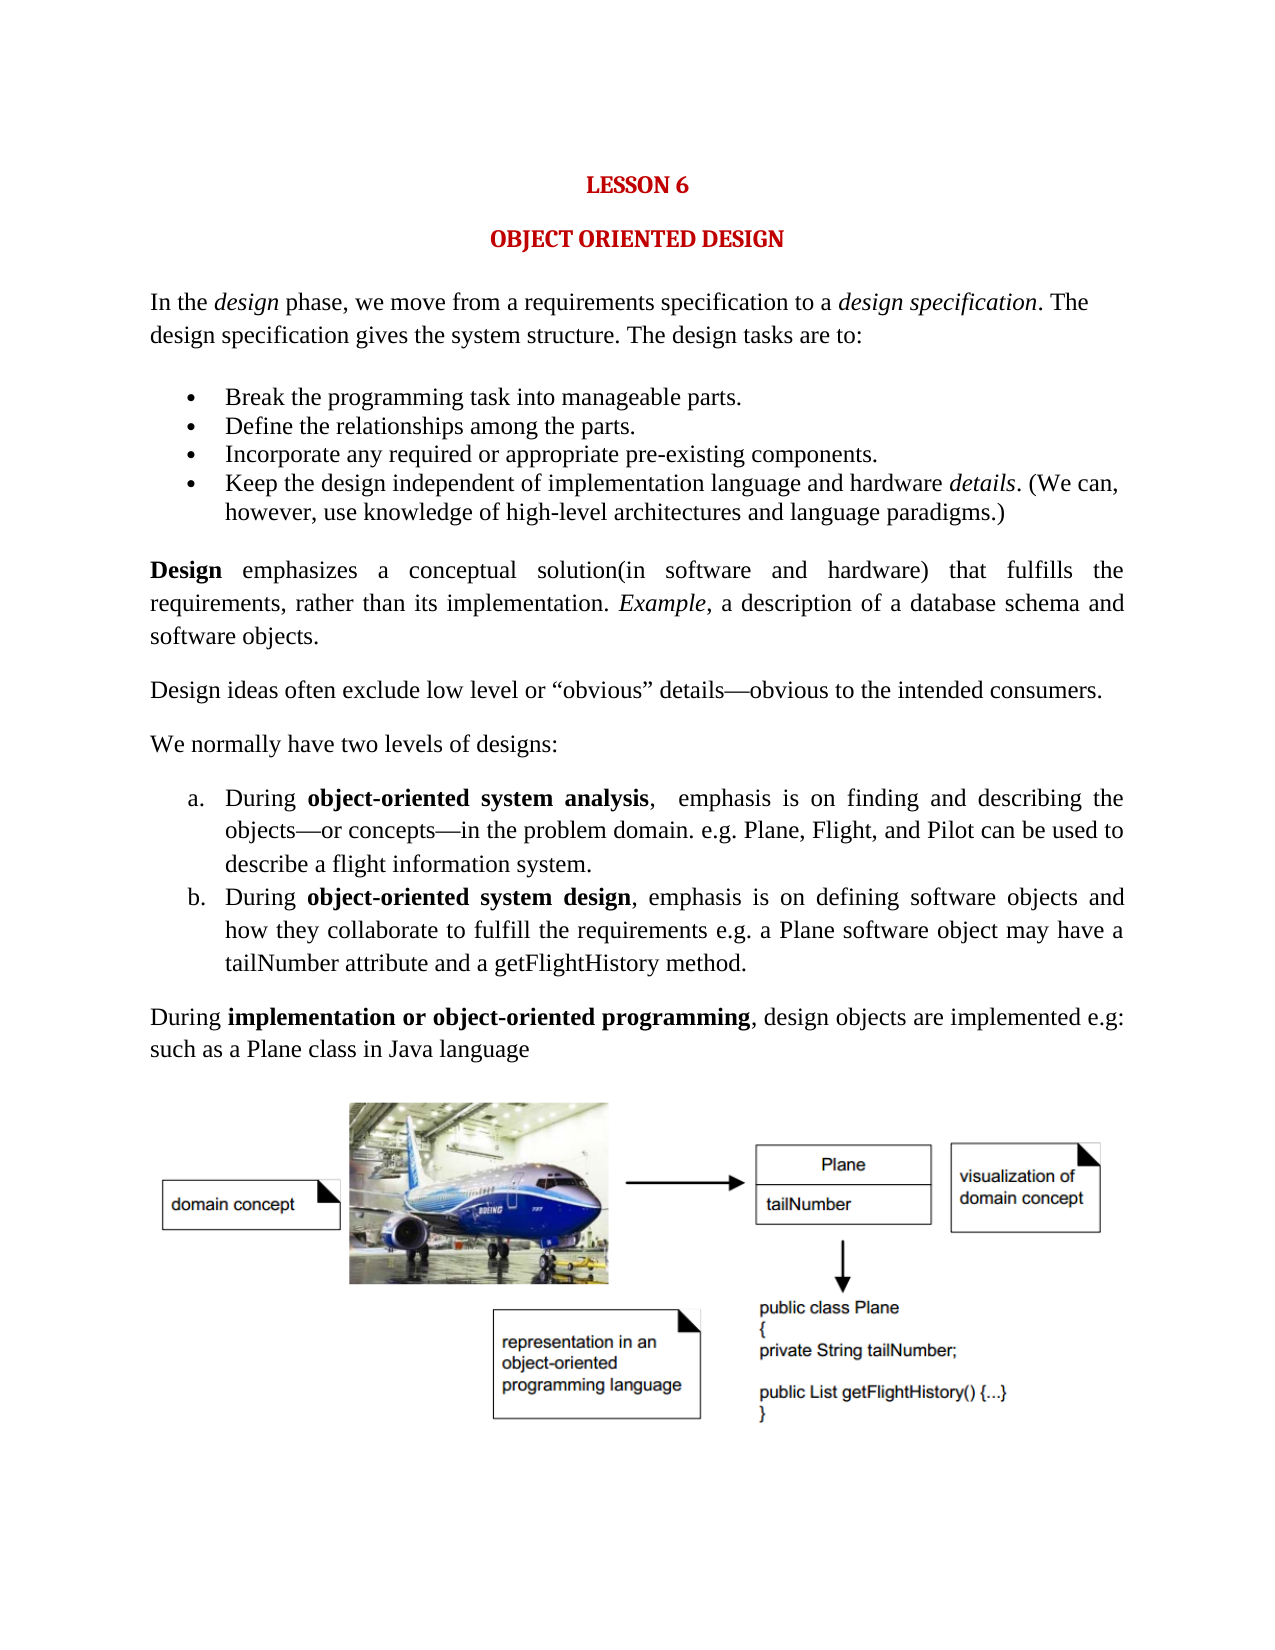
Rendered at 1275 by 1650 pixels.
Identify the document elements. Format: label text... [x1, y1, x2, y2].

list Keep the design independent of implementation language and hardware details. (We can, however, use knowledge of high-level architectures and language paradigms.) [187, 468, 1125, 526]
text During implementation or object-oriented programming, design objects are implemented e.g: such as a Plane class in Java language [150, 1002, 1125, 1063]
list During object-oriented system analysis, emphasis is on finding and describing the objects—or concepts—in the problem domain. e.g. Plane, Flight, and Pilot can be used to describe a flight information system. [187, 783, 1125, 877]
picture [150, 1088, 1112, 1445]
list Incorporate any required or appropriate pre-existing components. [187, 439, 1125, 468]
text Design emphasizes a conceptual solution(in software and hardware) that fulfills the requirements, rather than its implementation. Example, a description of a database schema and software objects. [150, 555, 1125, 650]
text In the design phase, we move from a requirements specification to a design specification. The design specification gives the system structure. The design tasks are to: [150, 287, 1125, 349]
list Break the programming task into manageable parts. [187, 382, 1125, 411]
list Define the relationships among the parts. [187, 411, 1125, 439]
subtitle LESSON 6 [150, 171, 1125, 199]
list During object-oriented system design, emphasis is on defining software objects and how they collaborate to fulfill the requirements e.g. a Plane software object may have a tailNumber attribute and a getFlightHistory method. [187, 882, 1125, 976]
text We normally have two levels of designs: [150, 729, 1125, 757]
text Design ideas often exclude low level or “obvious” details—obvious to the intended consumers. [150, 675, 1125, 704]
subtitle OBJECT ORIENTED DESIGN [150, 225, 1125, 253]
